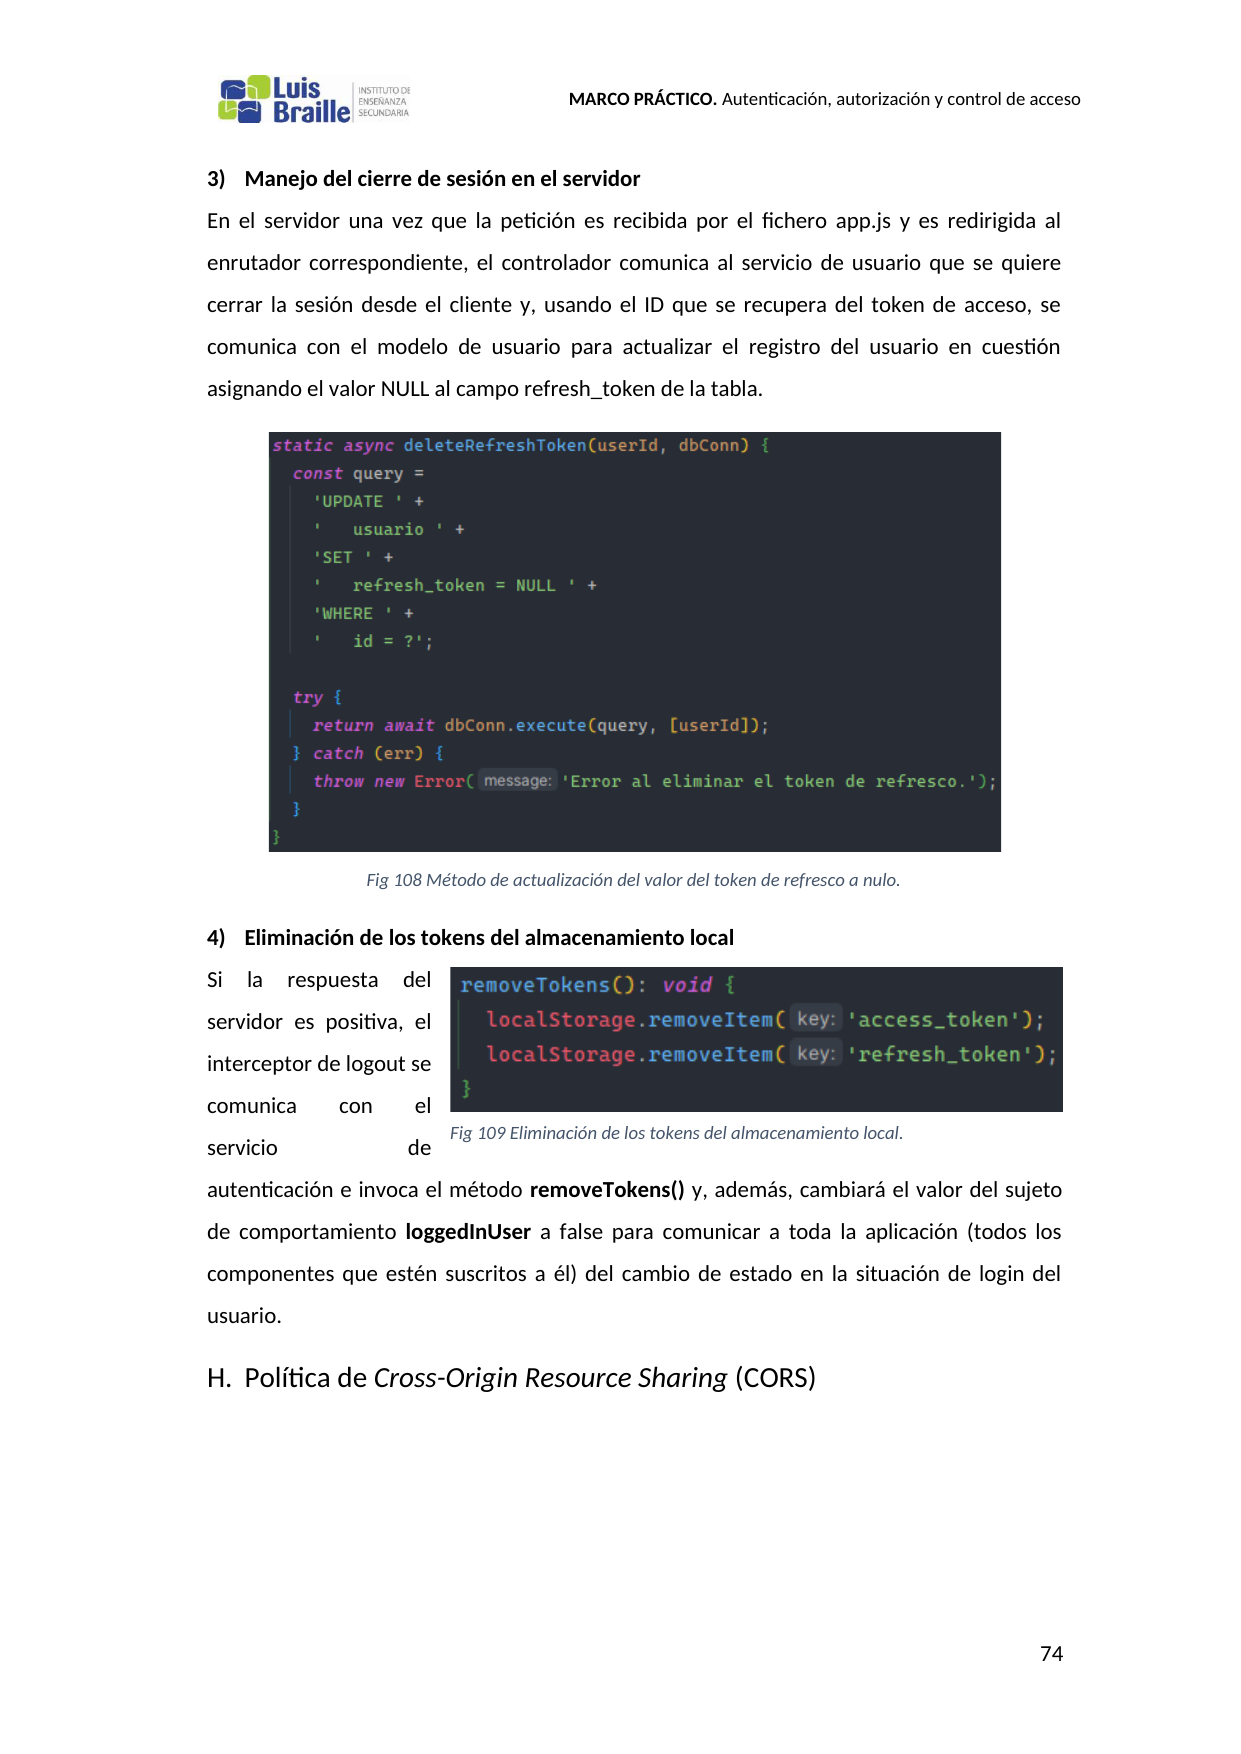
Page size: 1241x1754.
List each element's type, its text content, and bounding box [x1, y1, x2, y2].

list Política de Cross-Origin Resource Sharing (CORS) [207, 1359, 1063, 1395]
picture [450, 967, 1063, 1112]
text En el servidor una vez que la petición es recibida por el fichero app.js y es redirigida al enrutador correspondiente, el controlador comunica al servicio de usuario que se quiere cerrar la sesión desde el cliente y, usando el ID que se recupera del token de acceso, se comunica con el modelo de usuario para actualizar el registro del usuario en cuestión asignando el valor NULL al campo refresh_token de la tabla. [207, 206, 1063, 402]
list Eliminación de los tokens del almacenamiento local [207, 923, 1063, 951]
list Manejo del cierre de sesión en el servidor [207, 164, 1063, 192]
picture [268, 432, 1002, 852]
text Fig 108 Método de actualización del valor del token de refresco a nulo. [207, 868, 1063, 891]
